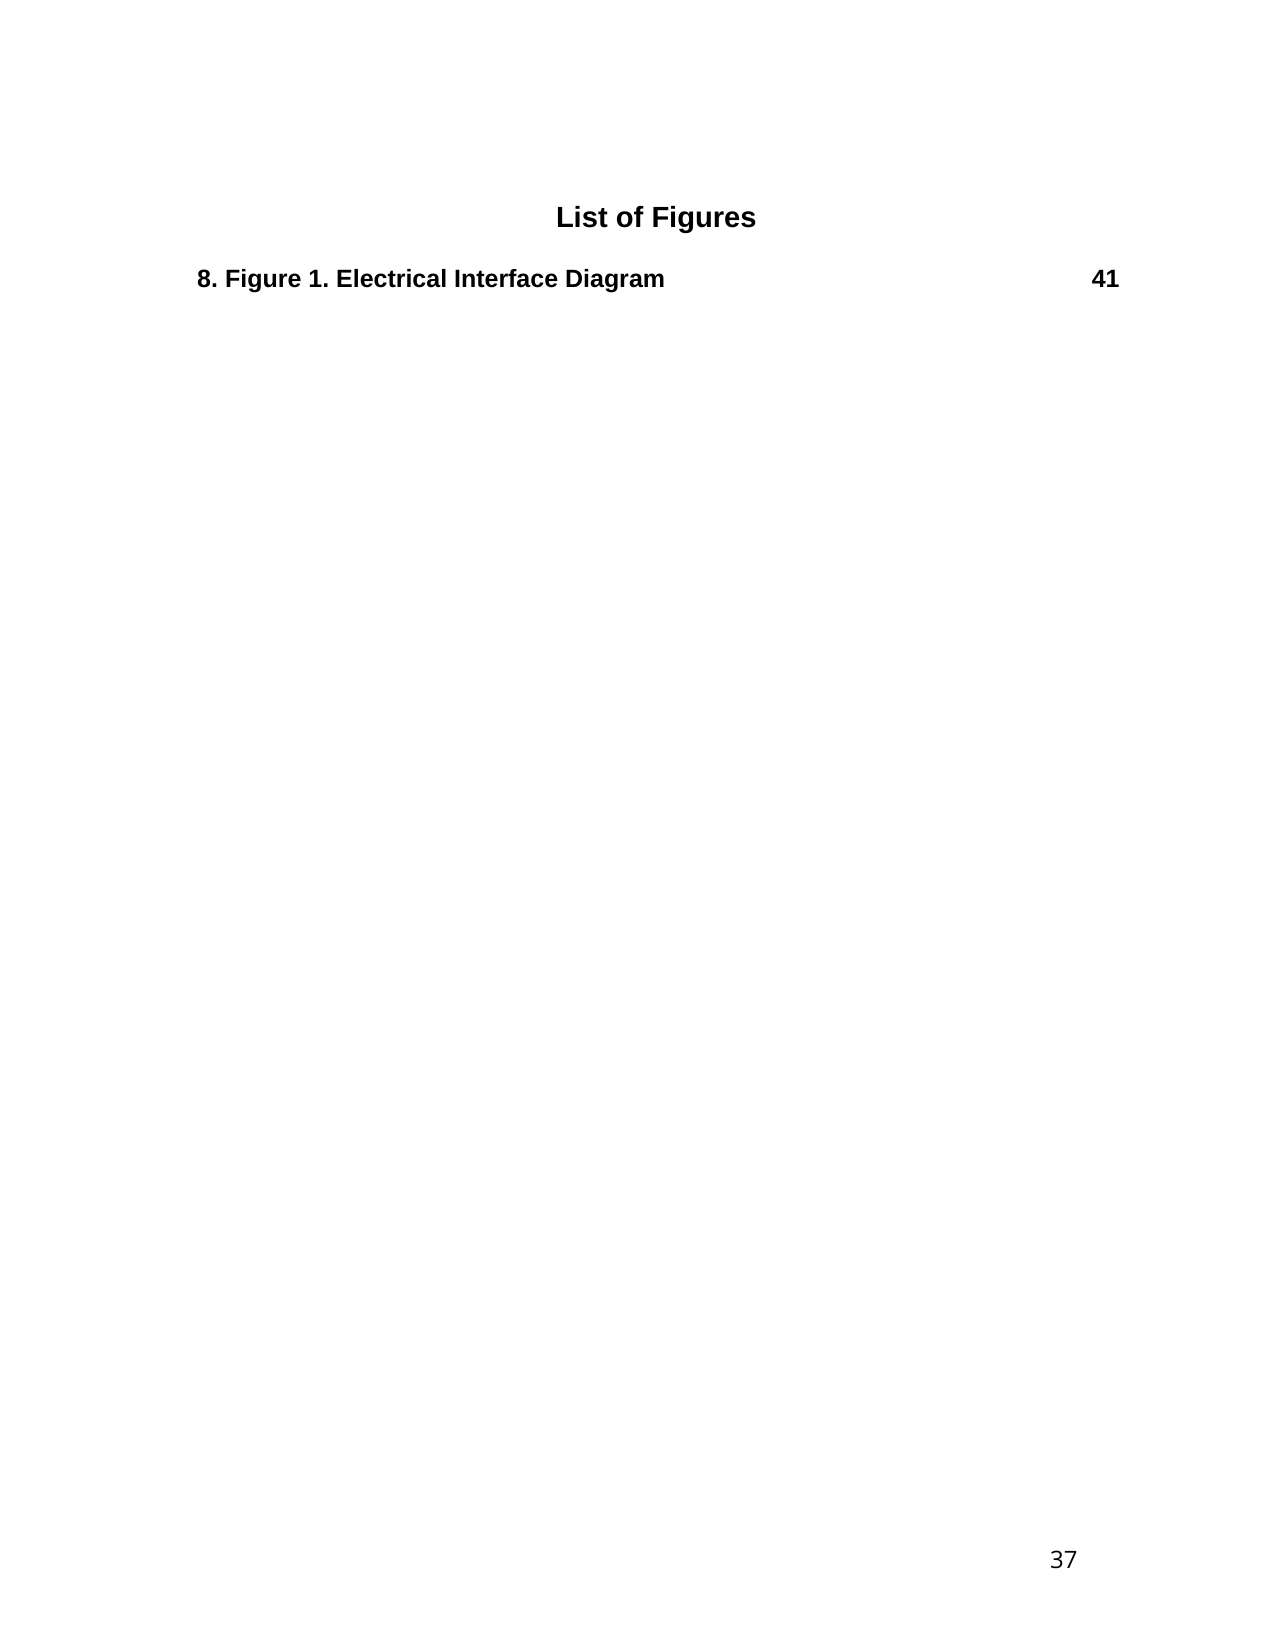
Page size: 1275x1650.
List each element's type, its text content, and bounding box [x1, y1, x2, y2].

text List of Figures [187, 200, 1125, 233]
